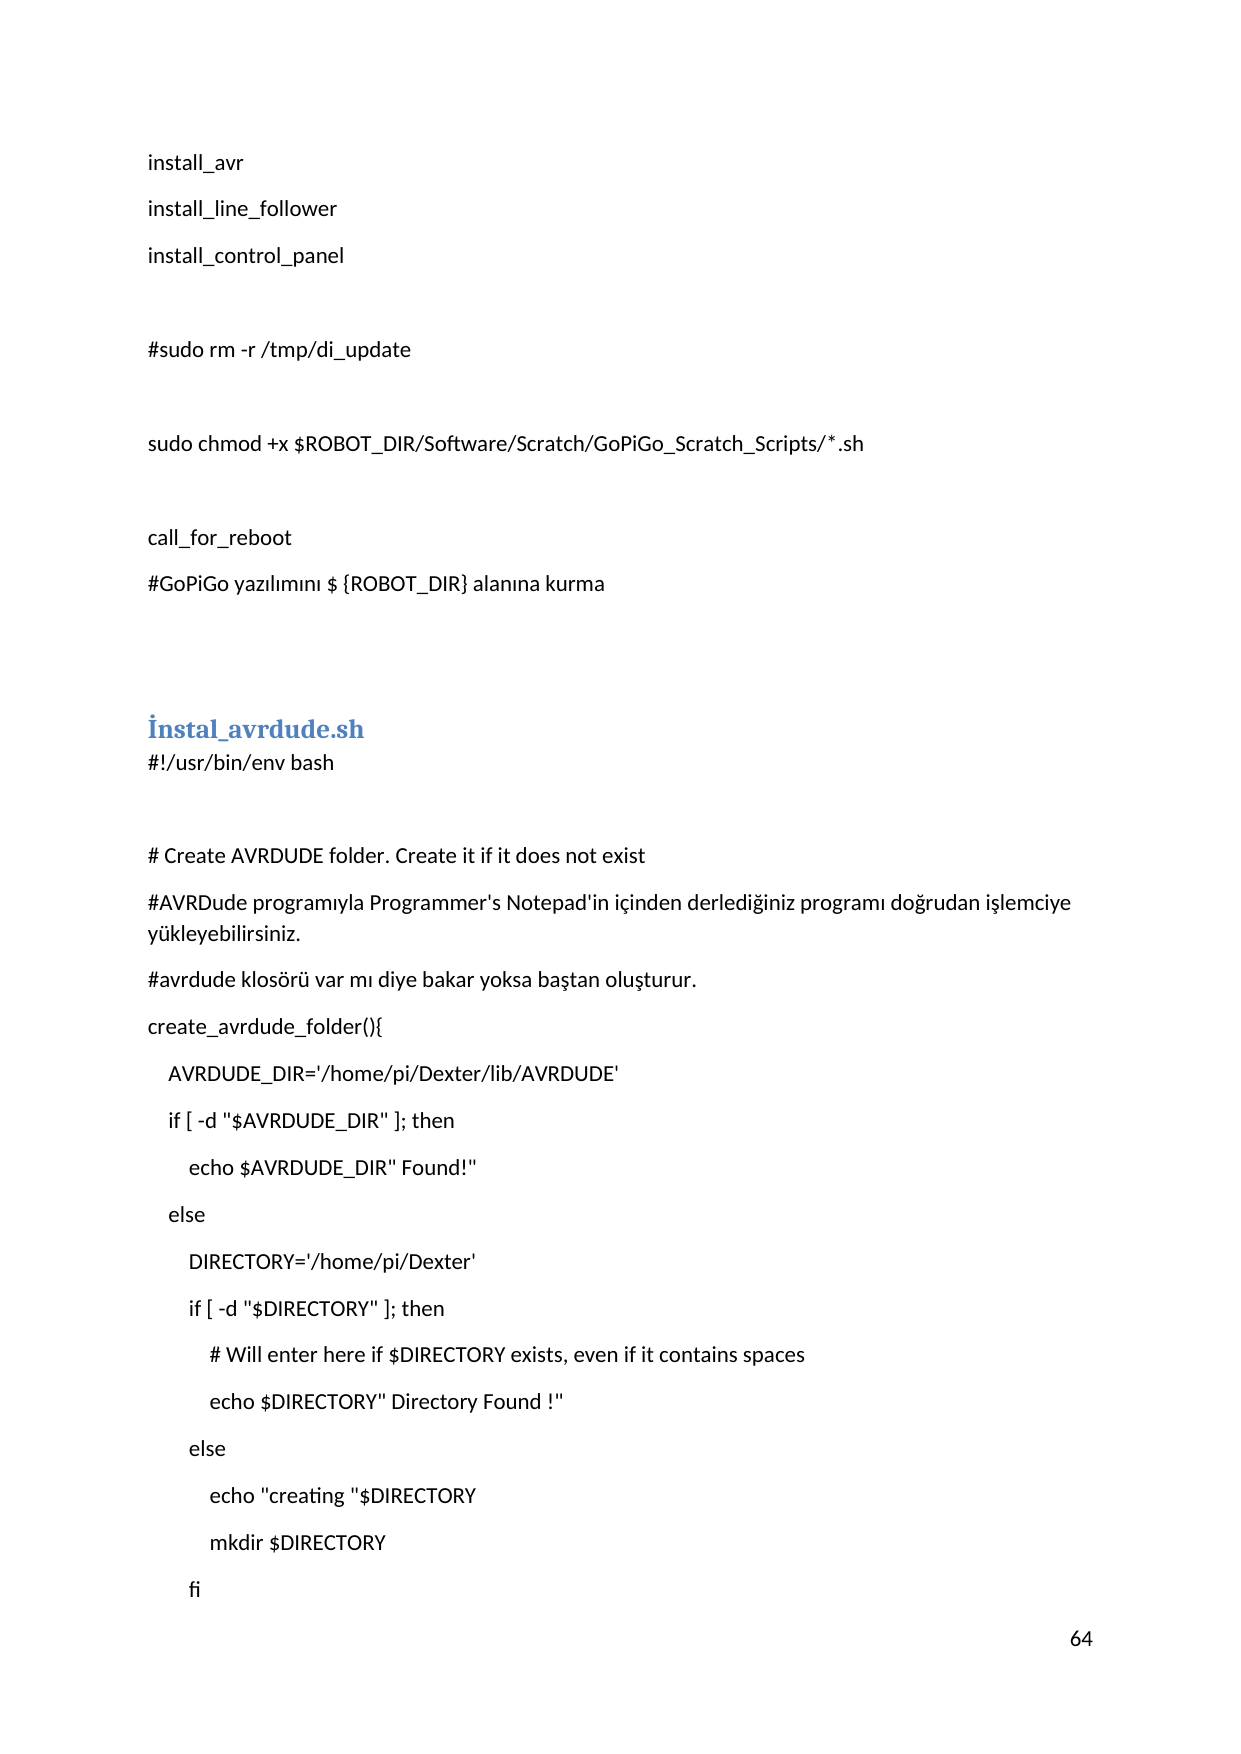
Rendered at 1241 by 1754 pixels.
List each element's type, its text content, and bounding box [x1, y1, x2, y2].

text if [ -d "$AVRDUDE_DIR" ]; then [148, 1106, 1093, 1134]
text #!/usr/bin/env bash [148, 748, 1093, 776]
text echo $AVRDUDE_DIR" Found!" [148, 1153, 1093, 1181]
text DIRECTORY='/home/pi/Dexter' [148, 1247, 1093, 1275]
text else [148, 1200, 1093, 1228]
text else [148, 1434, 1093, 1462]
subtitle İnstal_avrdude.sh [148, 714, 1093, 745]
text # Create AVRDUDE folder. Create it if it does not exist [148, 842, 1093, 869]
text install_control_panel [148, 241, 1093, 269]
text create_avrdude_folder(){ [148, 1012, 1093, 1040]
text echo $DIRECTORY" Directory Found !" [148, 1387, 1093, 1415]
text #GoPiGo yazılımını $ {ROBOT_DIR} alanına kurma [148, 569, 1093, 597]
text AVRDUDE_DIR='/home/pi/Dexter/lib/AVRDUDE' [148, 1059, 1093, 1087]
text fi [148, 1575, 1093, 1603]
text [148, 1341, 1093, 1368]
text #AVRDude programıyla Programmer's Notepad'in içinden derlediğiniz programı doğrudan işlemciye yükleyebilirsiniz. [148, 888, 1093, 947]
text echo "creating "$DIRECTORY [148, 1481, 1093, 1509]
text mkdir $DIRECTORY [148, 1528, 1093, 1556]
text install_avr [148, 148, 1093, 176]
text call_for_reboot [148, 523, 1093, 551]
text sudo chmod +x $ROBOT_DIR/Software/Scratch/GoPiGo_Scratch_Scripts/*.sh [148, 429, 1093, 457]
text #sudo rm -r /tmp/di_update [148, 335, 1093, 363]
text #avrdude klosörü var mı diye bakar yoksa baştan oluşturur. [148, 966, 1093, 993]
text if [ -d "$DIRECTORY" ]; then [148, 1294, 1093, 1322]
text install_line_follower [148, 194, 1093, 222]
